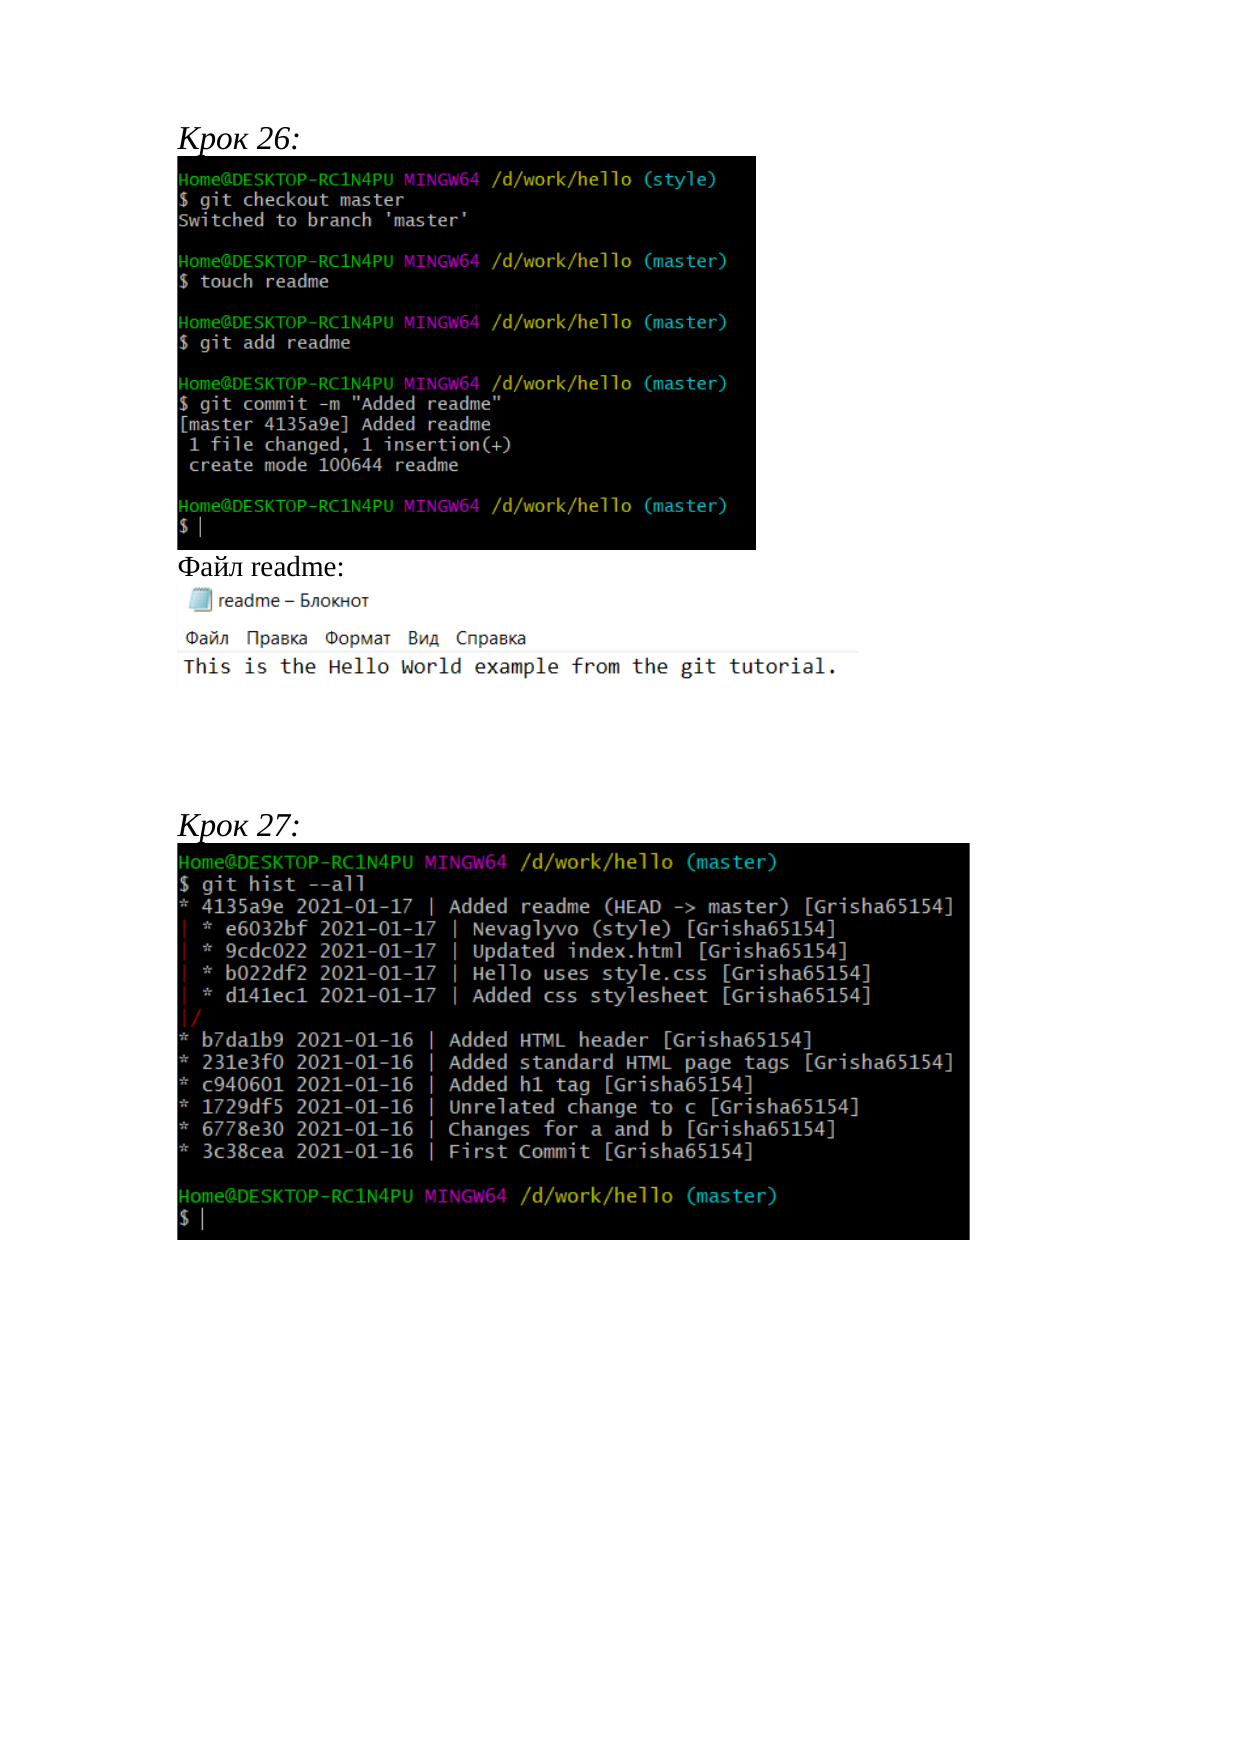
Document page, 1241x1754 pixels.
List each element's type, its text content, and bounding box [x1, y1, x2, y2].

text Файл readme: [177, 549, 1152, 583]
picture [177, 582, 858, 691]
text Крок 26: [177, 118, 1152, 156]
picture [177, 156, 756, 550]
picture [177, 843, 970, 1240]
text Крок 27: [177, 805, 1152, 843]
